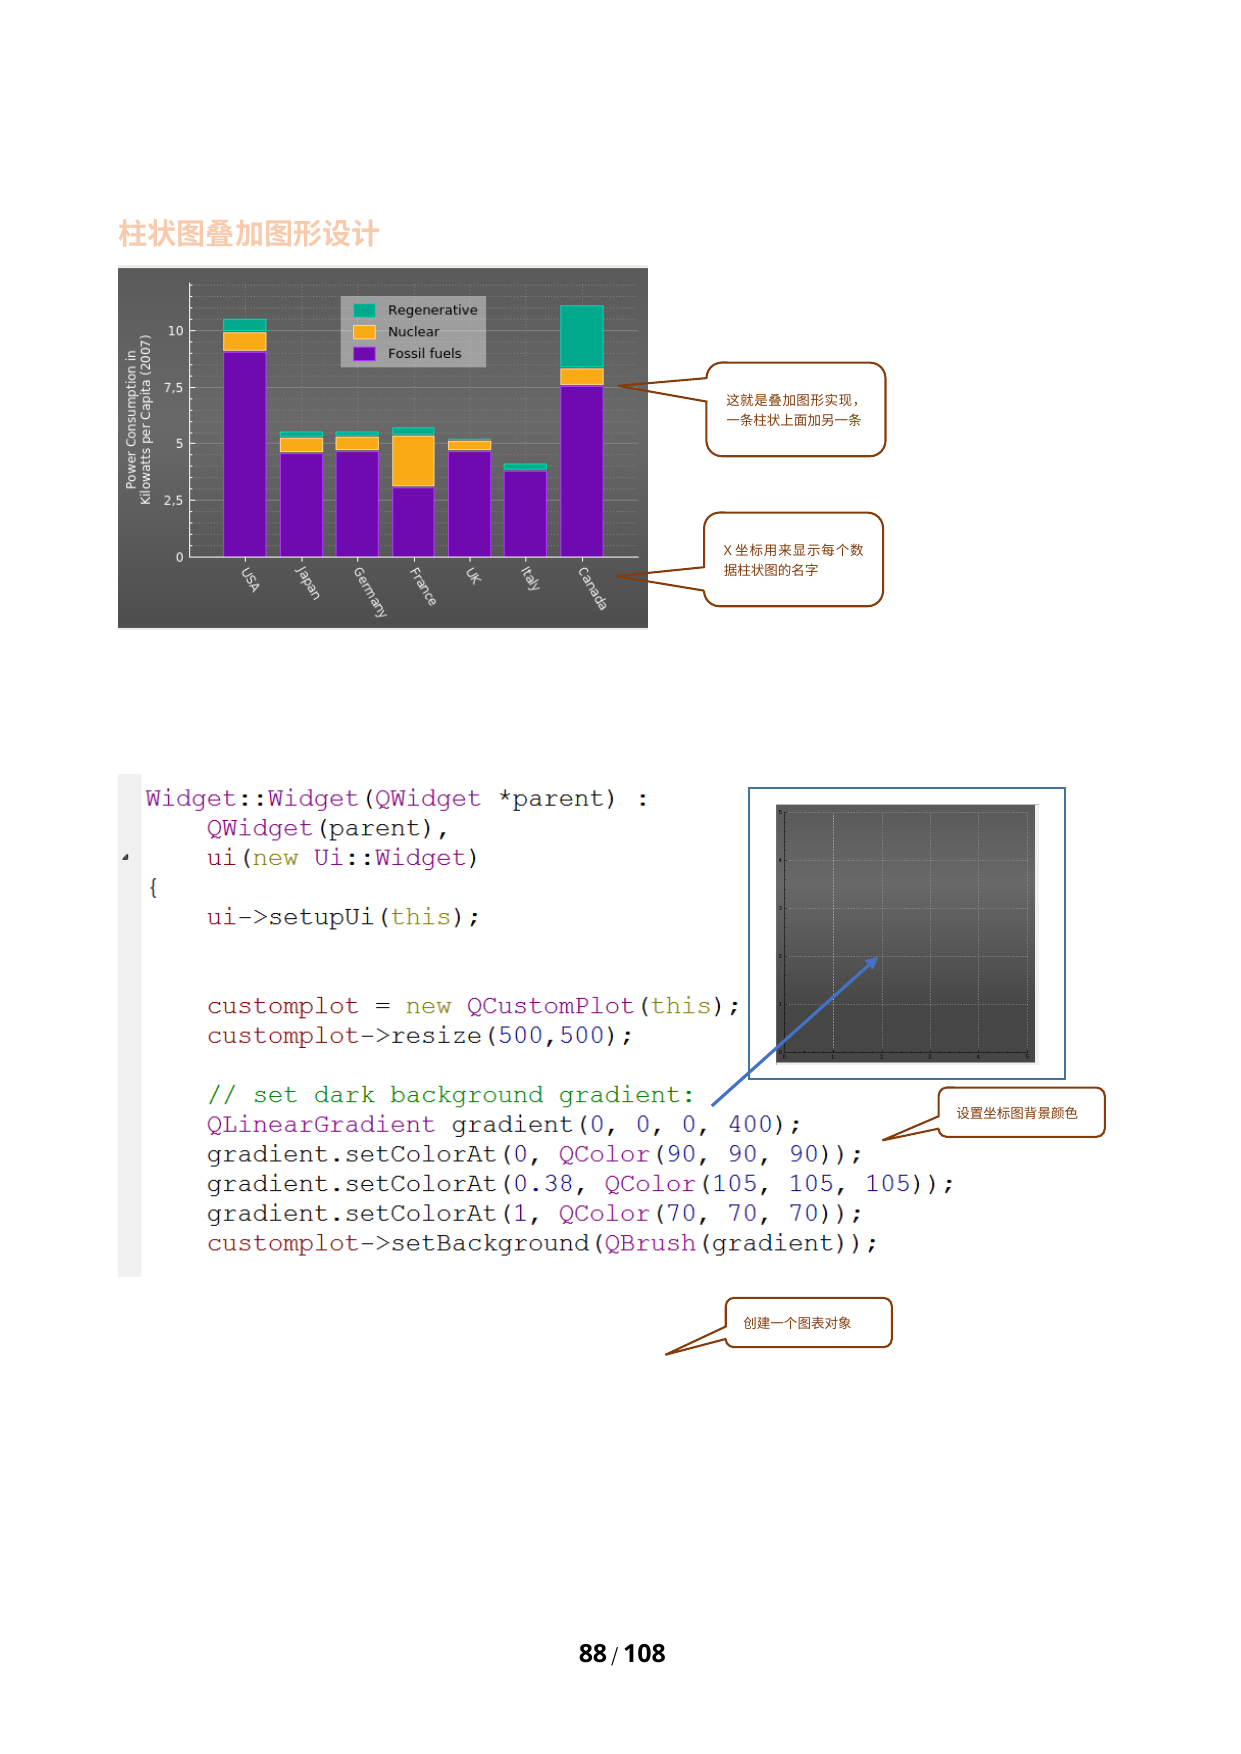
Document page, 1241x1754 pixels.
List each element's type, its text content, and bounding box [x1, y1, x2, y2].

picture [118, 265, 648, 630]
picture [629, 575, 648, 580]
picture [118, 774, 1123, 1277]
picture [631, 385, 648, 389]
text 柱状图叠加图形设计 [118, 197, 1122, 265]
